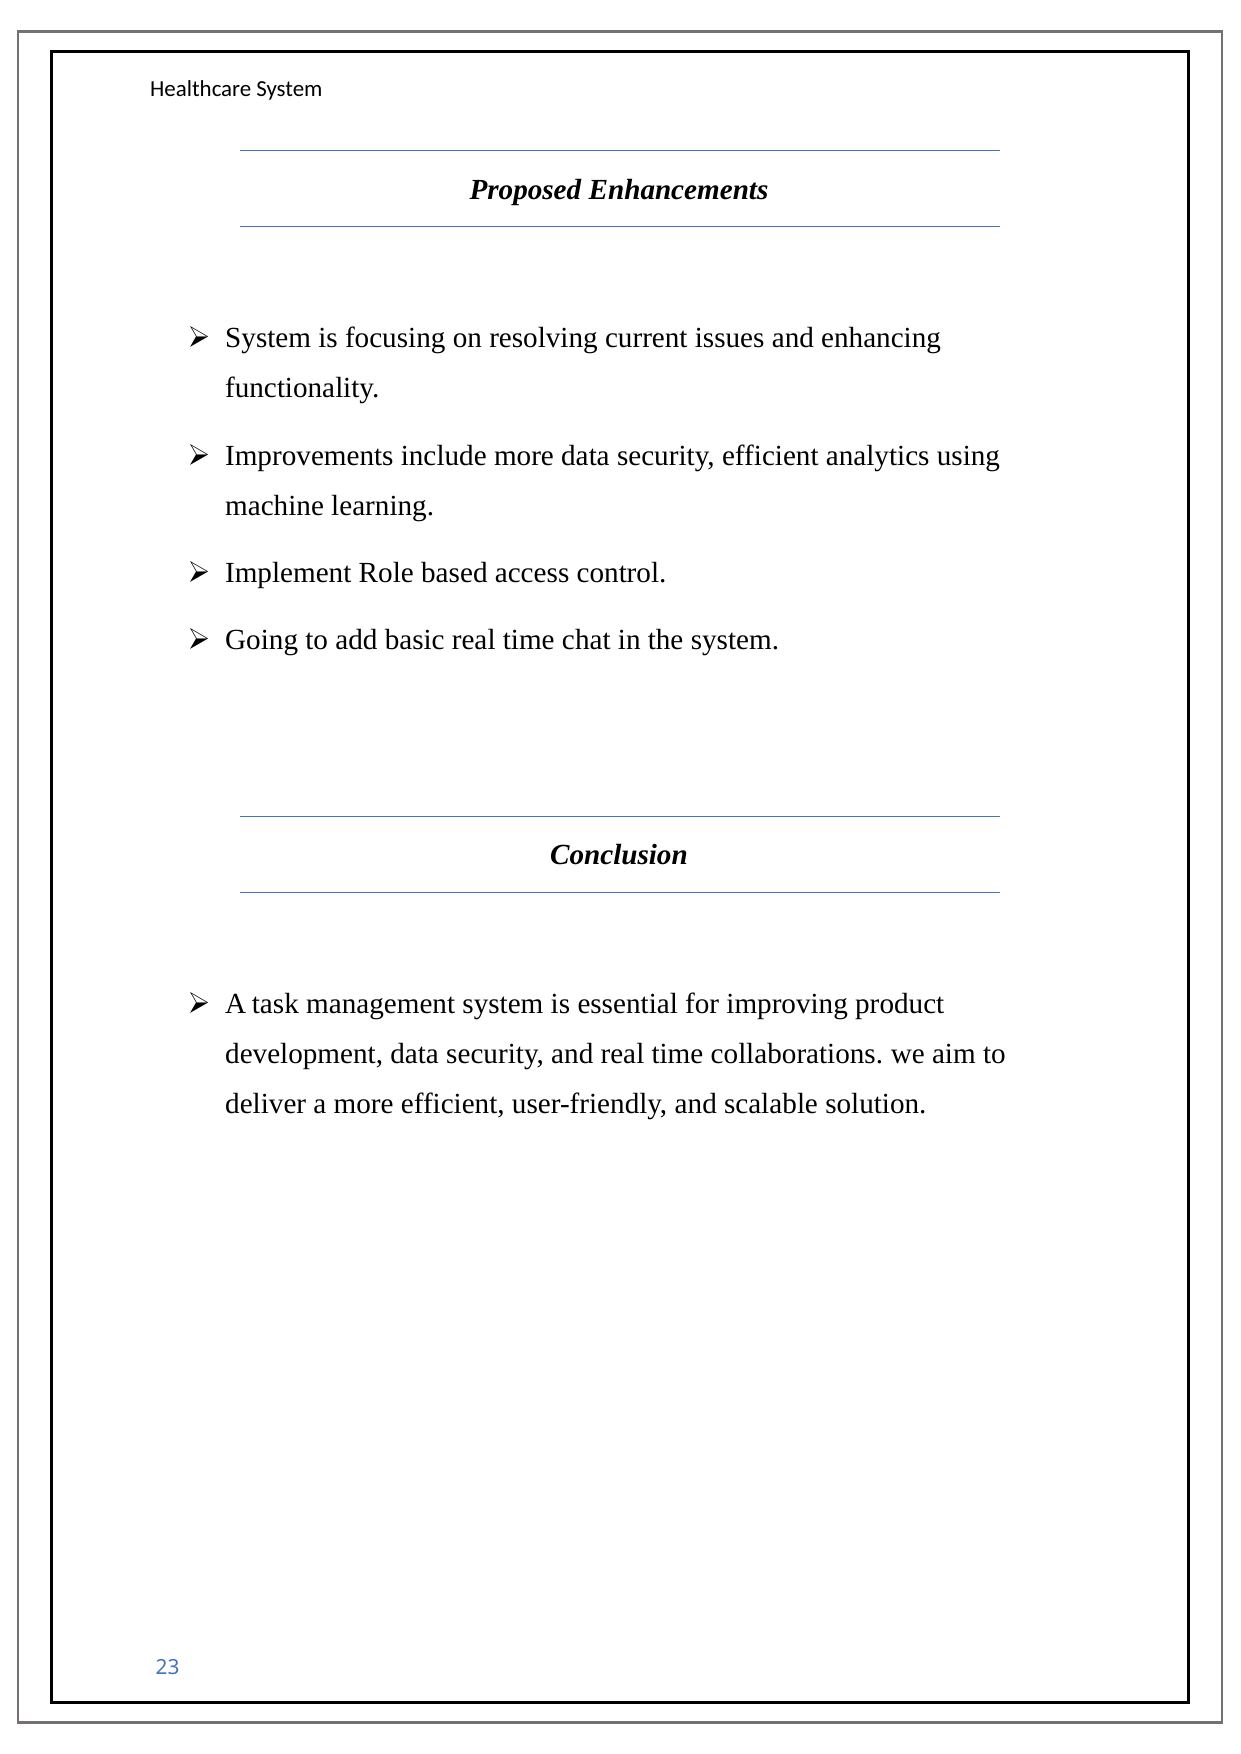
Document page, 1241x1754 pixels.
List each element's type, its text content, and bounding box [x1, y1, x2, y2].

list System is focusing on resolving current issues and enhancing functionality. [187, 320, 1090, 404]
list Implement Role based access control. [187, 555, 1090, 589]
text Conclusion [240, 817, 1000, 892]
list Improvements include more data security, efficient analytics using machine learning. [187, 438, 1090, 522]
list Going to add basic real time chat in the system. [187, 622, 1090, 656]
text Proposed Enhancements [240, 151, 1000, 226]
list A task management system is essential for improving product development, data security, and real time collaborations. we aim to deliver a more efficient, user-friendly, and scalable solution. [187, 986, 1090, 1120]
